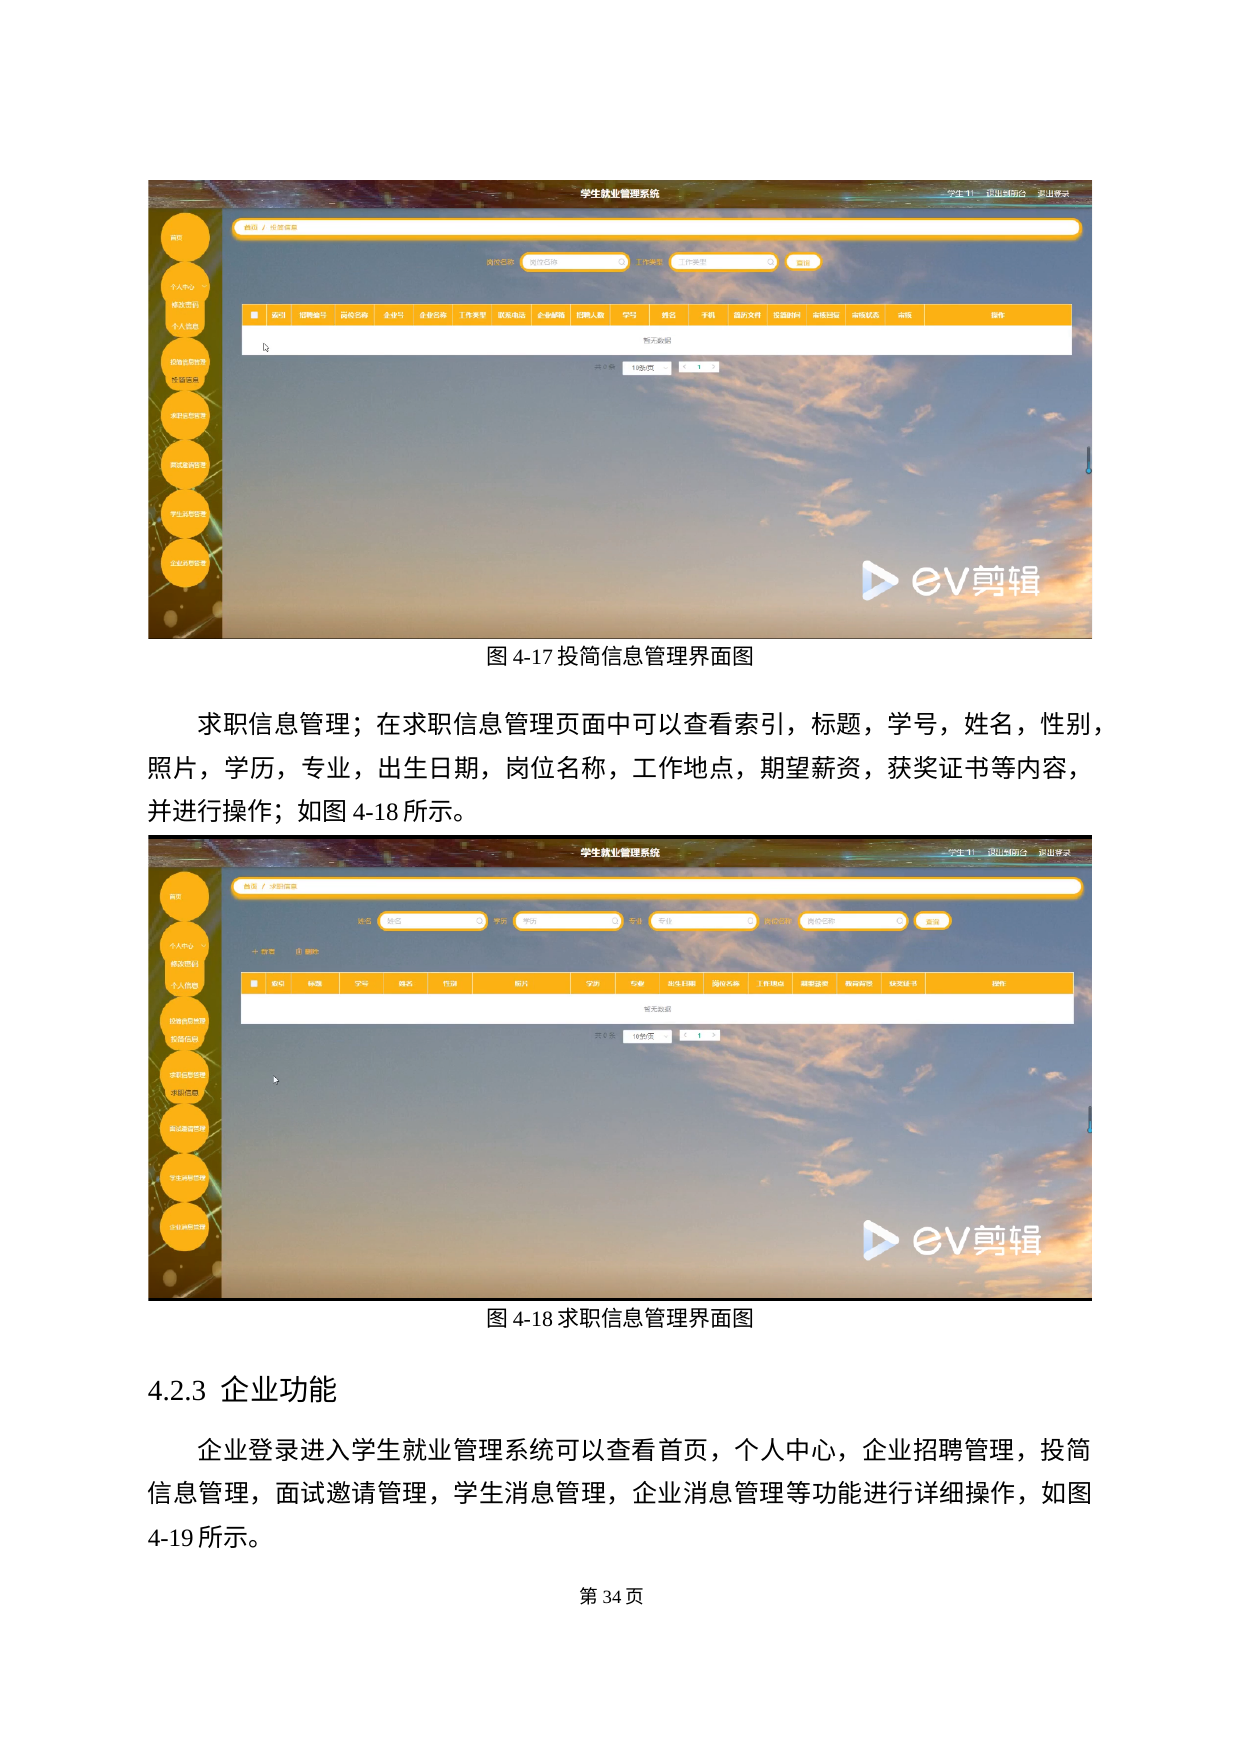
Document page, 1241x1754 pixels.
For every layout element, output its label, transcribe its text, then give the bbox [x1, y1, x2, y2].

text 图4-17投简信息管理界面图 [148, 639, 1092, 670]
picture [148, 835, 1092, 1301]
text 企业登录进入学生就业管理系统可以查看首页，个人中心，企业招聘管理，投简信息管理，面试邀请管理，学生消息管理，企业消息管理等功能进行详细操作，如图4-19所示。 [148, 1430, 1092, 1553]
picture [148, 180, 1093, 639]
text 求职信息管理；在求职信息管理页面中可以查看索引，标题，学号，姓名，性别，照片，学历，专业，出生日期，岗位名称，工作地点，期望薪资，获奖证书等内容，并进行操作；如图4-18所示。 [148, 705, 1092, 828]
subtitle 4.2.3 企业功能 [148, 1367, 1092, 1409]
text 图4-18求职信息管理界面图 [148, 1301, 1092, 1332]
